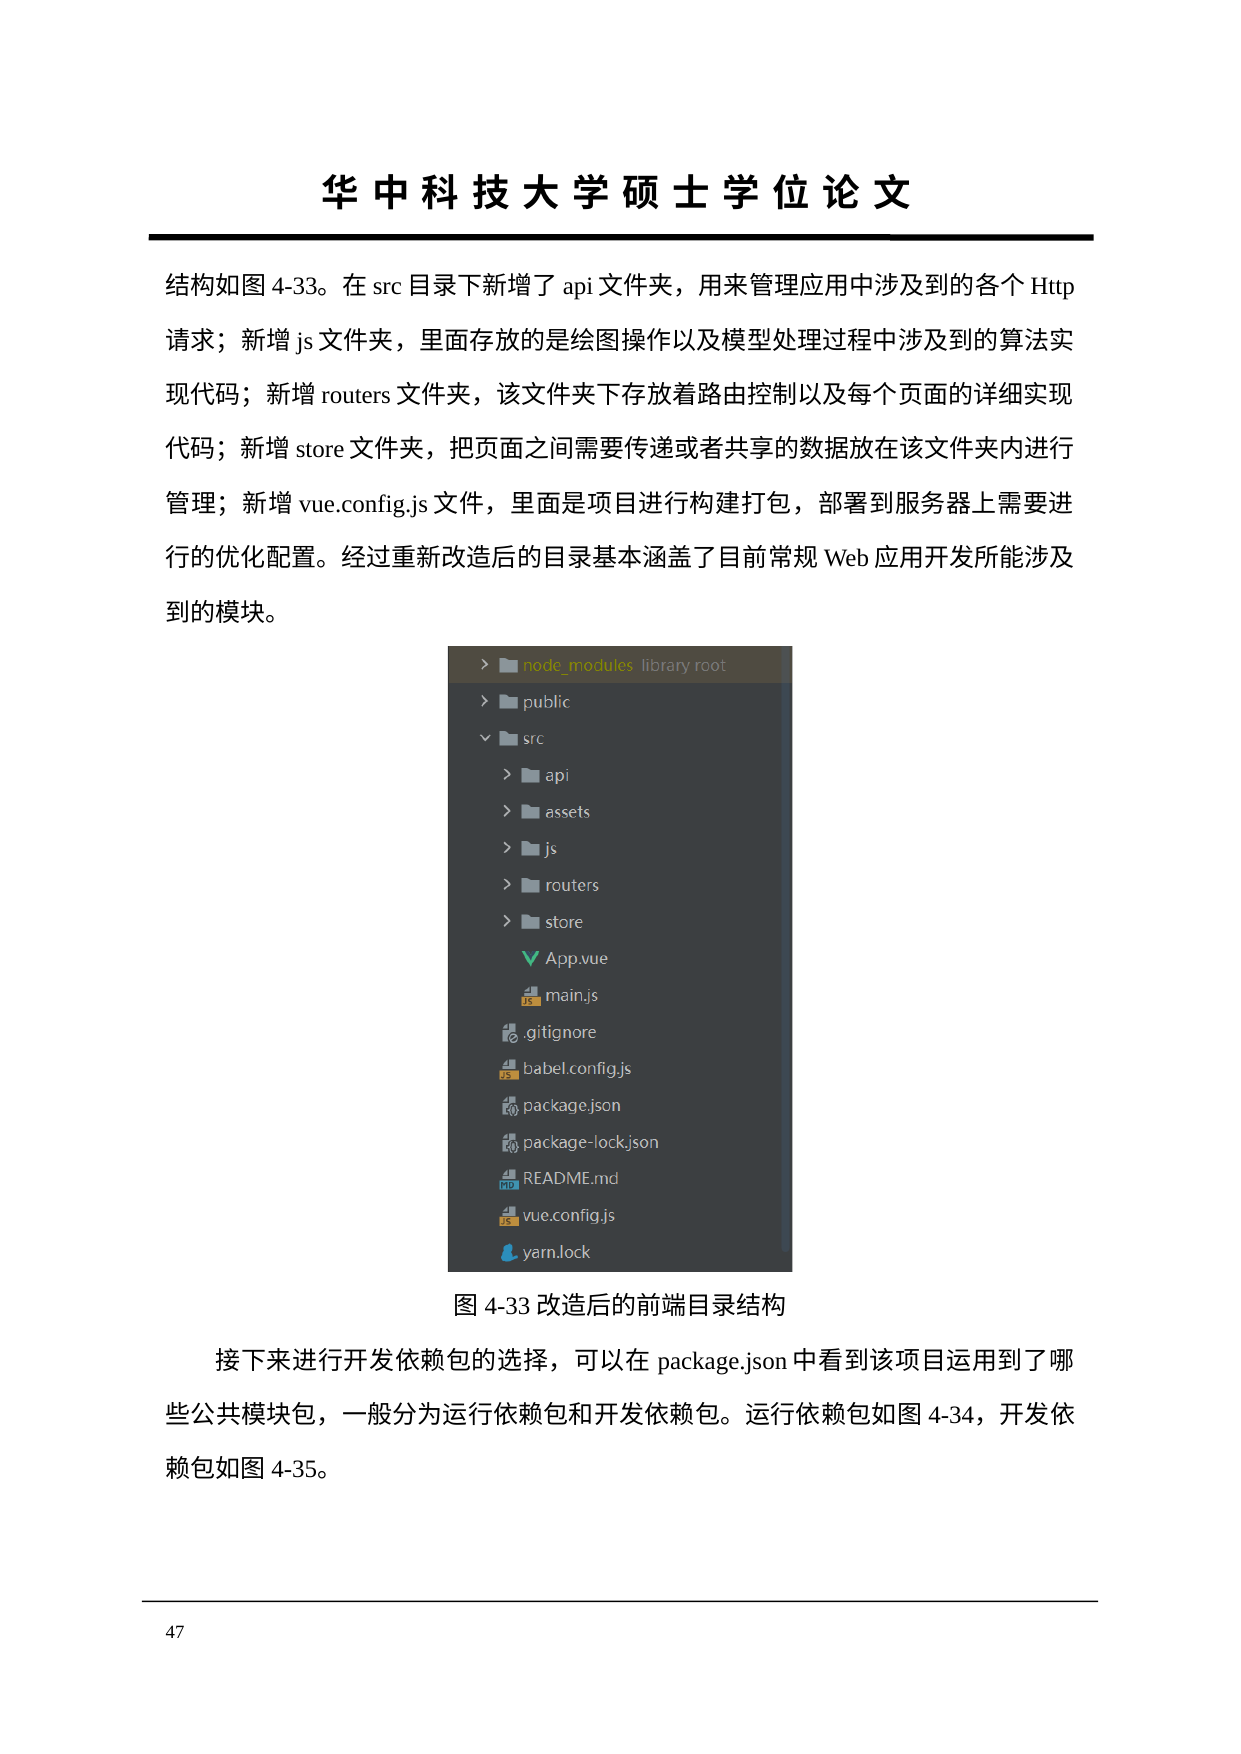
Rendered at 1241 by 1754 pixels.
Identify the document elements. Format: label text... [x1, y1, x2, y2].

picture [447, 646, 793, 1272]
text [165, 266, 1075, 628]
